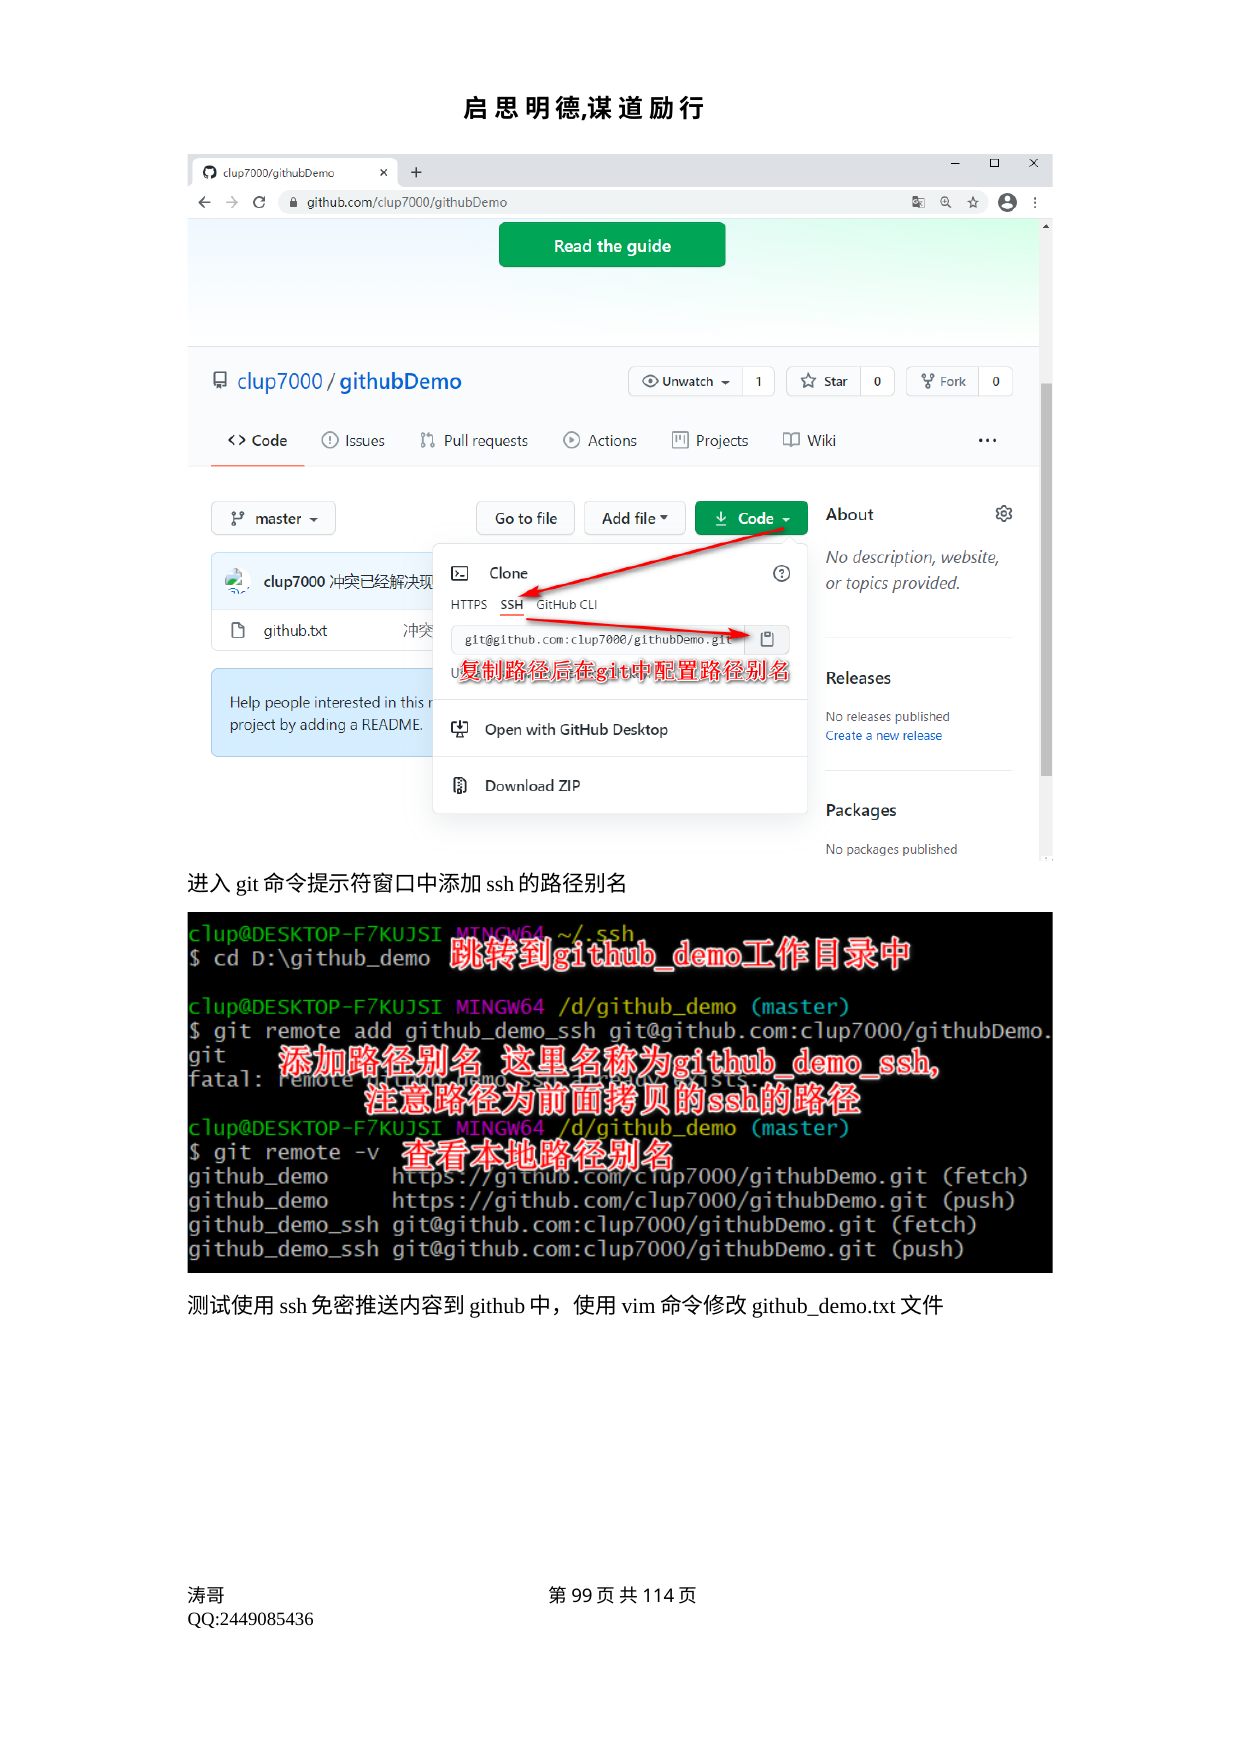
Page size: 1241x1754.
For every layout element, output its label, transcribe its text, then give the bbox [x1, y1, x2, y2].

picture [187, 154, 1053, 861]
text 测试使用ssh免密推送内容到github中，使用vim命令修改github_demo.txt文件 [187, 1288, 1053, 1320]
picture [187, 912, 1053, 1273]
text 进入git命令提示符窗口中添加ssh的路径别名 [187, 865, 1053, 898]
